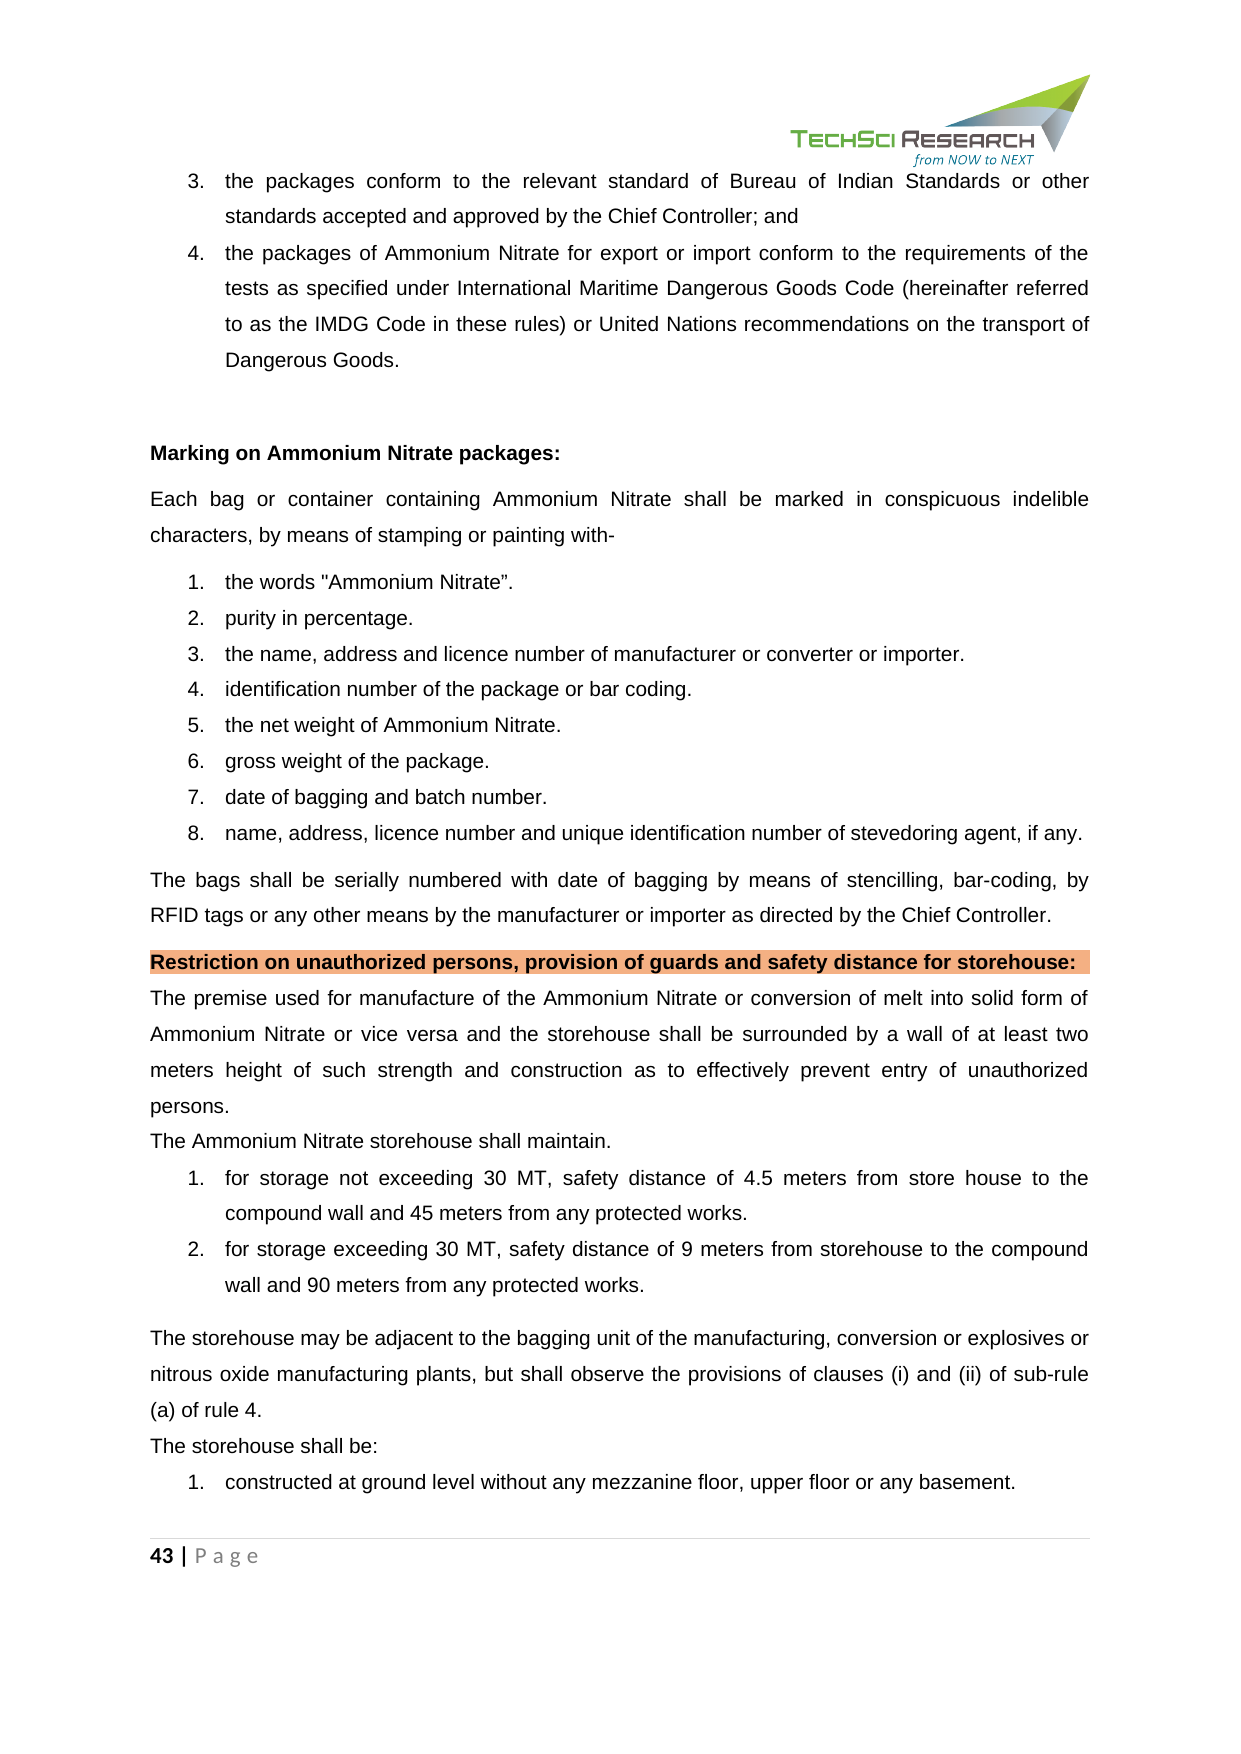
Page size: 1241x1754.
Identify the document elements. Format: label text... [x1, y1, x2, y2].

text The storehouse may be adjacent to the bagging unit of the manufacturing, conversion or explosives or nitrous oxide manufacturing plants, but shall observe the provisions of clauses (i) and (ii) of sub-rule (a) of rule 4. [150, 1326, 1090, 1422]
text Each bag or container containing Ammonium Nitrate shall be marked in conspicuous indelible characters, by means of stamping or painting with- [150, 487, 1090, 547]
list the name, address and licence number of manufacturer or converter or importer. [187, 641, 1090, 665]
list identification number of the package or bar coding. [187, 677, 1090, 701]
text The Ammonium Nitrate storehouse shall maintain. [150, 1129, 1090, 1153]
list for storage exceeding 30 MT, safety distance of 9 meters from storehouse to the compound wall and 90 meters from any protected works. [187, 1237, 1090, 1297]
text The bags shall be serially numbered with date of bagging by means of stencilling, bar-coding, by RFID tags or any other means by the manufacturer or importer as directed by the Chief Controller. [150, 867, 1090, 927]
list the packages conform to the relevant standard of Bureau of Indian Standards or other standards accepted and approved by the Chief Controller; and [187, 168, 1090, 228]
text Marking on Ammonium Nitrate packages: [150, 441, 1090, 465]
list purity in percentage. [187, 605, 1090, 629]
text Restriction on unauthorized persons, provision of guards and safety distance for storehouse: [150, 950, 1090, 974]
list the net weight of Ammonium Nitrate. [187, 713, 1090, 737]
list constructed at ground level without any mezzanine floor, upper floor or any basement. [187, 1469, 1090, 1493]
list gross weight of the package. [187, 749, 1090, 773]
text The premise used for manufacture of the Ammonium Nitrate or conversion of melt into solid form of Ammonium Nitrate or vice versa and the storehouse shall be surrounded by a wall of at least two meters height of such strength and construction as to effectively prevent entry of unauthorized persons. [150, 986, 1090, 1117]
list date of bagging and batch number. [187, 785, 1090, 809]
list the words "Ammonium Nitrate”. [187, 569, 1090, 593]
text The storehouse shall be: [150, 1433, 1090, 1457]
picture [788, 73, 1091, 169]
list for storage not exceeding 30 MT, safety distance of 4.5 meters from store house to the compound wall and 45 meters from any protected works. [187, 1165, 1090, 1225]
list name, address, licence number and unique identification number of stevedoring agent, if any. [187, 821, 1090, 845]
list the packages of Ammonium Nitrate for export or import conform to the requirements of the tests as specified under International Maritime Dangerous Goods Code (hereinafter referred to as the IMDG Code in these rules) or United Nations recommendations on the transport of Dangerous Goods. [187, 240, 1090, 372]
